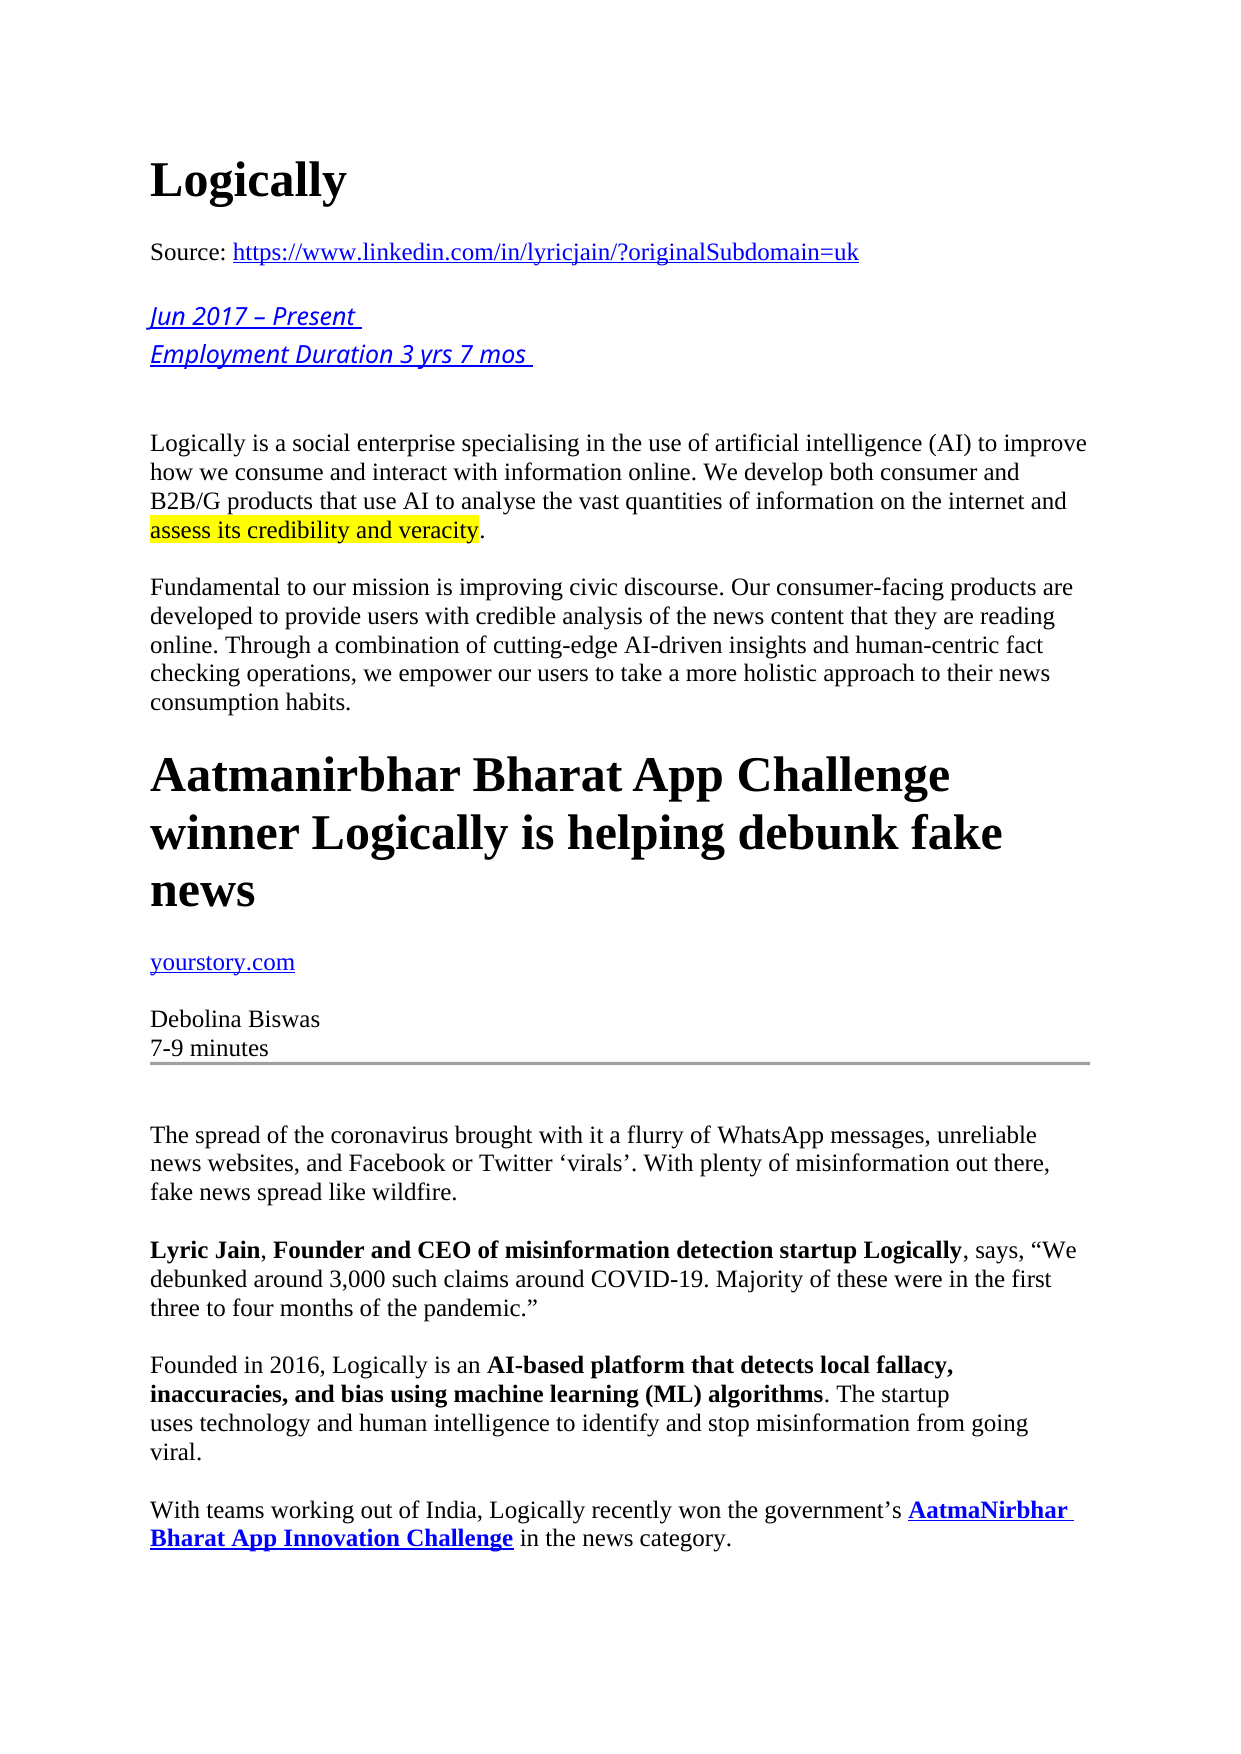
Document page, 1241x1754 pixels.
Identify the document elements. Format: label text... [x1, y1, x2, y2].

text With teams working out of India, Logically recently won the government’s AatmaNirbhar Bharat App Innovation Challenge in the news category. [150, 1495, 1090, 1552]
text Logically is a social enterprise specialising in the use of artificial intelligence (AI) to improve how we consume and interact with information online. We develop both consumer and B2B/G products that use AI to analyse the vast quantities of information on the internet and assess its credibility and veracity. Fundamental to our mission is improving civic discourse. Our consumer-facing products are developed to provide users with credible analysis of the news content that they are reading online. Through a combination of cutting-edge AI-driven insights and human-centric fact checking operations, we empower our users to take a more holistic approach to their news consumption habits. [150, 428, 1090, 716]
text Founded in 2016, Logically is an AI-based platform that detects local fallacy, inaccuracies, and bias using machine learning (ML) algorithms. The startup uses technology and human intelligence to identify and stop misinformation from going viral. [150, 1351, 1090, 1466]
text Lyric Jain, Founder and CEO of misinformation detection startup Logically, says, “We debunked around 3,000 such claims around COVID-19. Majority of these were in the first three to four months of the pandemic.” [150, 1235, 1090, 1321]
text Employment Duration 3 yrs 7 mos [150, 337, 1090, 371]
text Debolina Biswas [150, 1004, 1090, 1033]
text Logically [150, 150, 1090, 207]
text Aatmanirbhar Bharat App Challenge winner Logically is helping debunk fake news [150, 745, 1090, 918]
text Source: https://www.linkedin.com/in/lyricjain/?originalSubdomain=uk [150, 237, 1090, 265]
text yourstory.com [150, 947, 1090, 976]
text Jun 2017 – Present [150, 298, 1090, 332]
text The spread of the coronavirus brought with it a flurry of WhatsApp messages, unreliable news websites, and Facebook or Twitter ‘virals’. With plenty of misinformation out there, fake news spread like wildfire. [150, 1120, 1090, 1206]
text 7-9 minutes [150, 1033, 1090, 1061]
